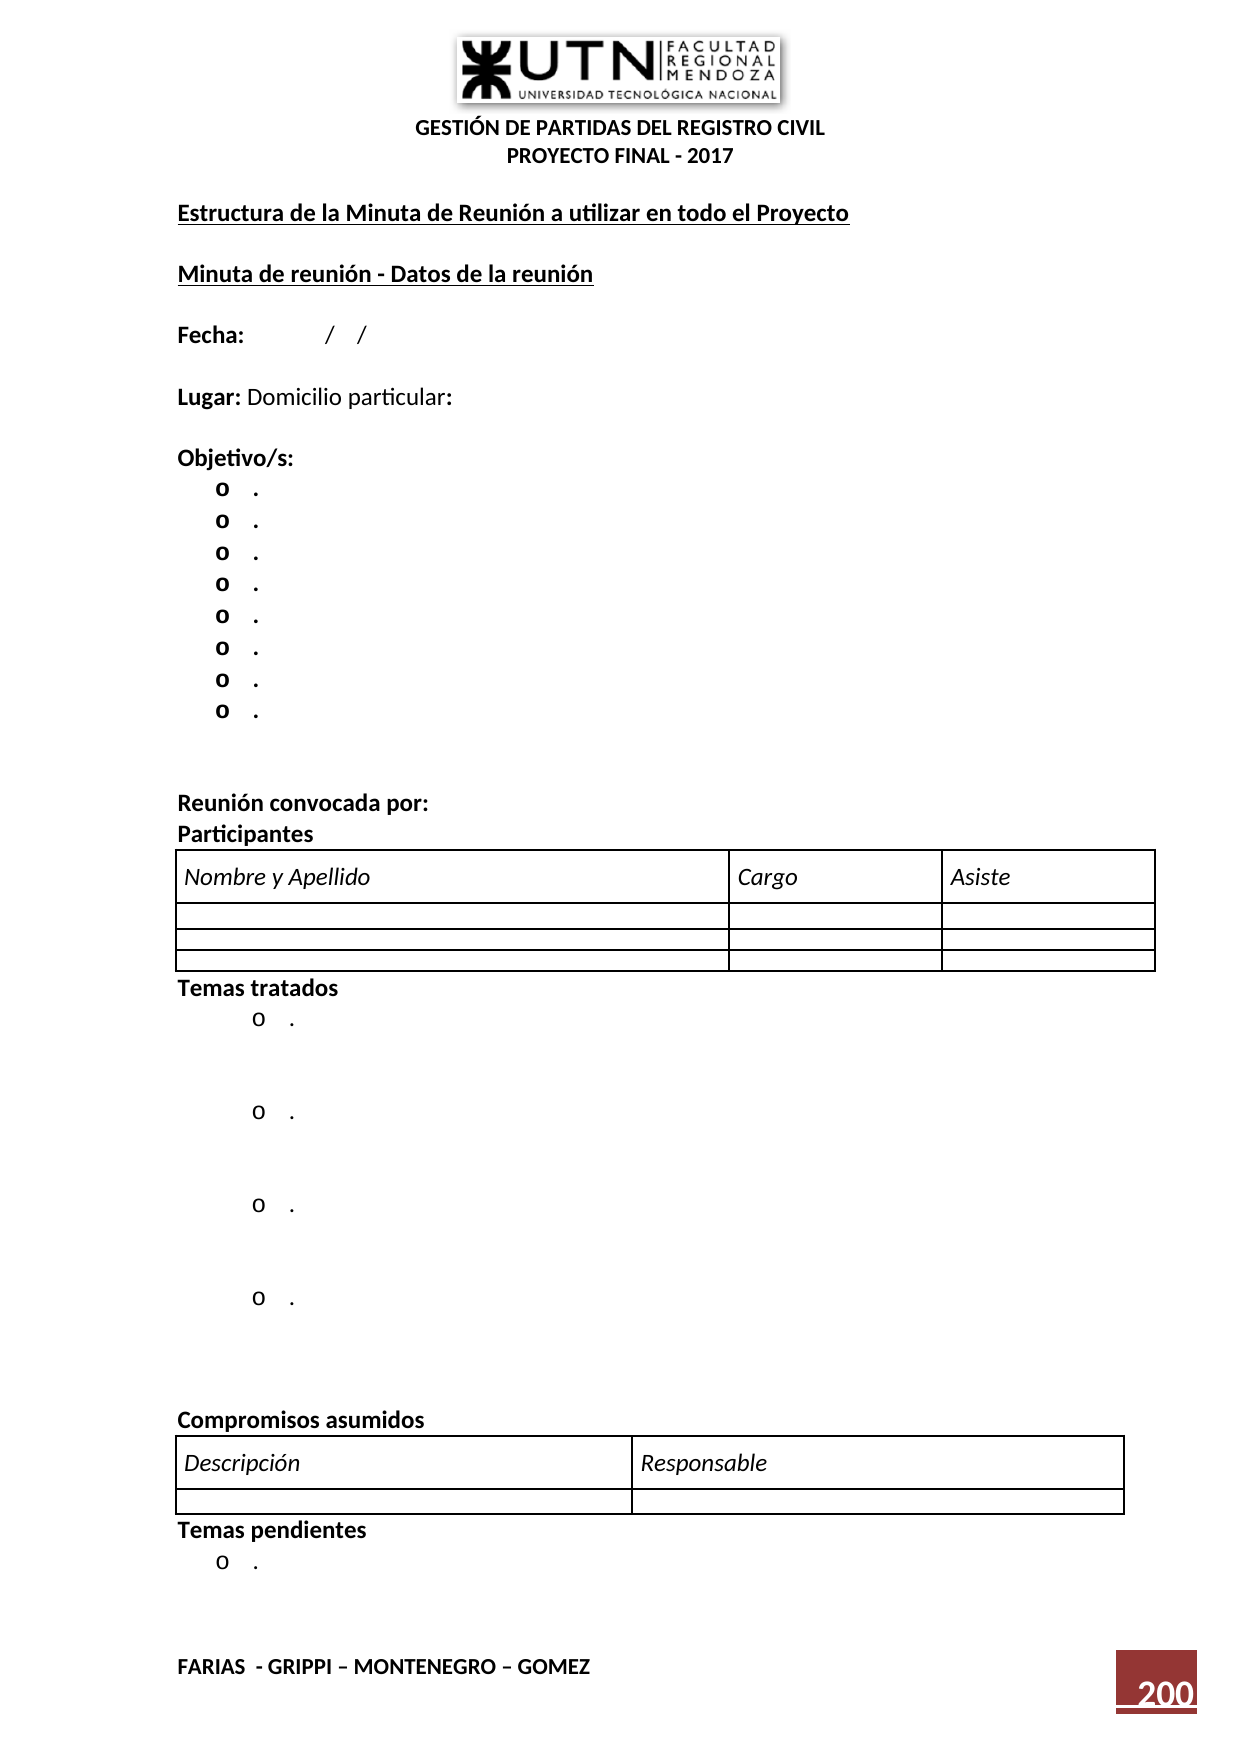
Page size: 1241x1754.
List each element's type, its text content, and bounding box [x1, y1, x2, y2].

list . [215, 472, 1063, 504]
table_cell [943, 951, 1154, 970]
text Estructura de la Minuta de Reunión a utilizar en todo el Proyecto [177, 197, 1063, 228]
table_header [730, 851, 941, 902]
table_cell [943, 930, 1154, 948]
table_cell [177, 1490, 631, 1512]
text Compromisos asumidos [177, 1404, 1063, 1434]
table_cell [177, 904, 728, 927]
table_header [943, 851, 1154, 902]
text Reunión convocada por: [177, 787, 1063, 818]
text Fecha: / / [177, 319, 1063, 350]
text Objetivo/s: [177, 442, 1063, 472]
list . [251, 1095, 1063, 1127]
list . [215, 599, 1063, 631]
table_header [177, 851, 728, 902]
list . [215, 663, 1063, 694]
list . [215, 504, 1063, 536]
list . [251, 1281, 1063, 1312]
text Participantes [177, 818, 1063, 848]
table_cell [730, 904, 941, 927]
list . [215, 536, 1063, 567]
list . [215, 694, 1063, 726]
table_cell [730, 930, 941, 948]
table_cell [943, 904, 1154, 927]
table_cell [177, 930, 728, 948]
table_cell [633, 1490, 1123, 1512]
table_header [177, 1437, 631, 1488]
list . [251, 1002, 1063, 1034]
list . [215, 631, 1063, 663]
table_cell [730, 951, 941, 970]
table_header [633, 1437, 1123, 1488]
text Minuta de reunión - Datos de la reunión [177, 258, 1063, 289]
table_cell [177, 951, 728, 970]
list . [215, 567, 1063, 599]
text Temas pendientes [177, 1515, 1063, 1545]
list . [251, 1188, 1063, 1220]
picture [449, 29, 791, 114]
text Lugar: Domicilio particular: [177, 381, 1063, 411]
text Temas tratados [177, 972, 1063, 1002]
list . [215, 1545, 1063, 1577]
